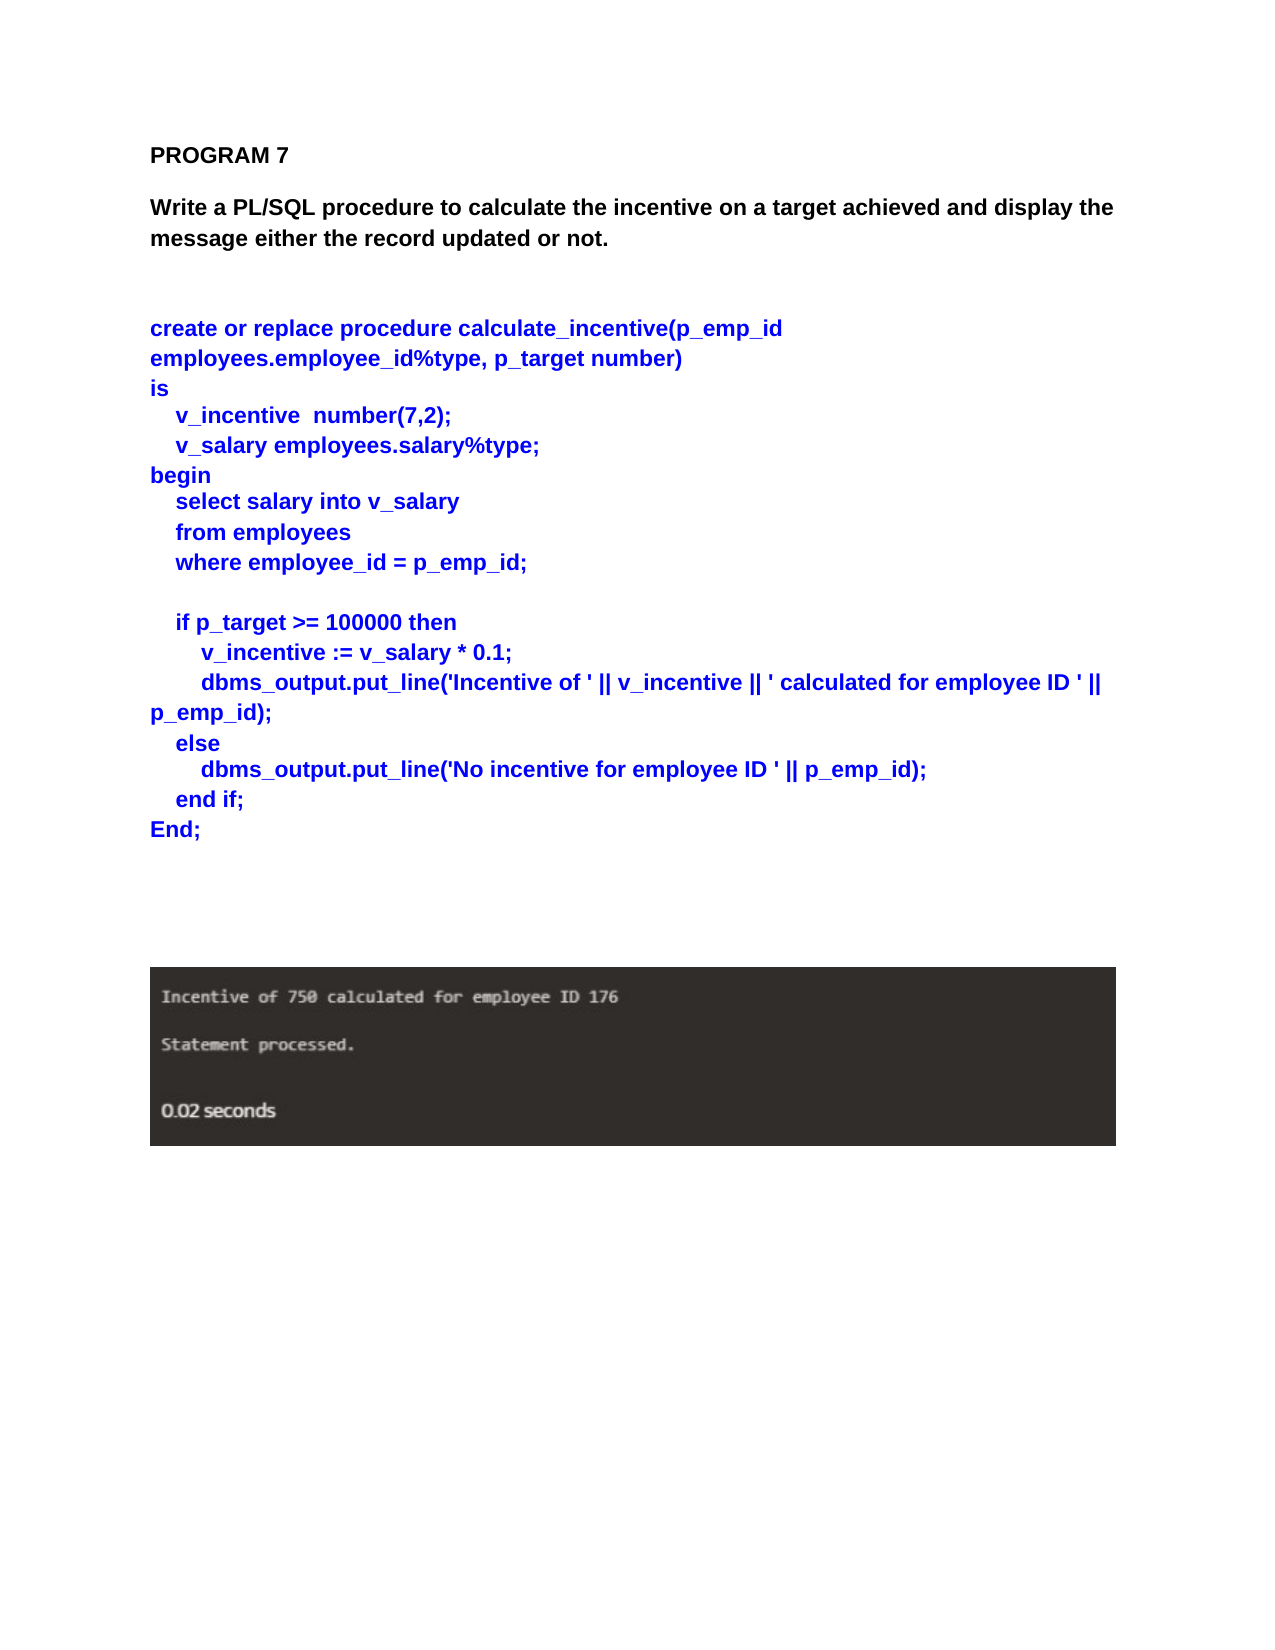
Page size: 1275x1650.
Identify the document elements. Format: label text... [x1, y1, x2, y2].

text PROGRAM 7 [150, 142, 1210, 168]
text End; [150, 816, 1210, 843]
text begin [150, 462, 1210, 488]
text select salary into v_salary from employees [175, 488, 462, 545]
text dbms_output.put_line('No incentive for employee ID ' || p_emp_id); end if; [175, 756, 929, 812]
text if p_target >= 100000 then v_incentive := v_salary * 0.1; [175, 609, 513, 665]
text v_incentive number(7,2); v_salary employees.salary%type; [175, 402, 541, 458]
picture [150, 967, 1116, 1146]
text Write a PL/SQL procedure to calculate the incentive on a target achieved and display the message either the record updated or not. [150, 194, 1116, 251]
text dbms_output.put_line('Incentive of ' || v_incentive || ' calculated for employee ID ' || p_emp_id); [150, 669, 1103, 726]
text else [175, 729, 1210, 756]
text is [150, 375, 1210, 402]
text where employee_id = p_emp_id; [175, 549, 1210, 575]
text create or replace procedure calculate_incentive(p_emp_id employees.employee_id%type, p_target number) [150, 315, 785, 371]
